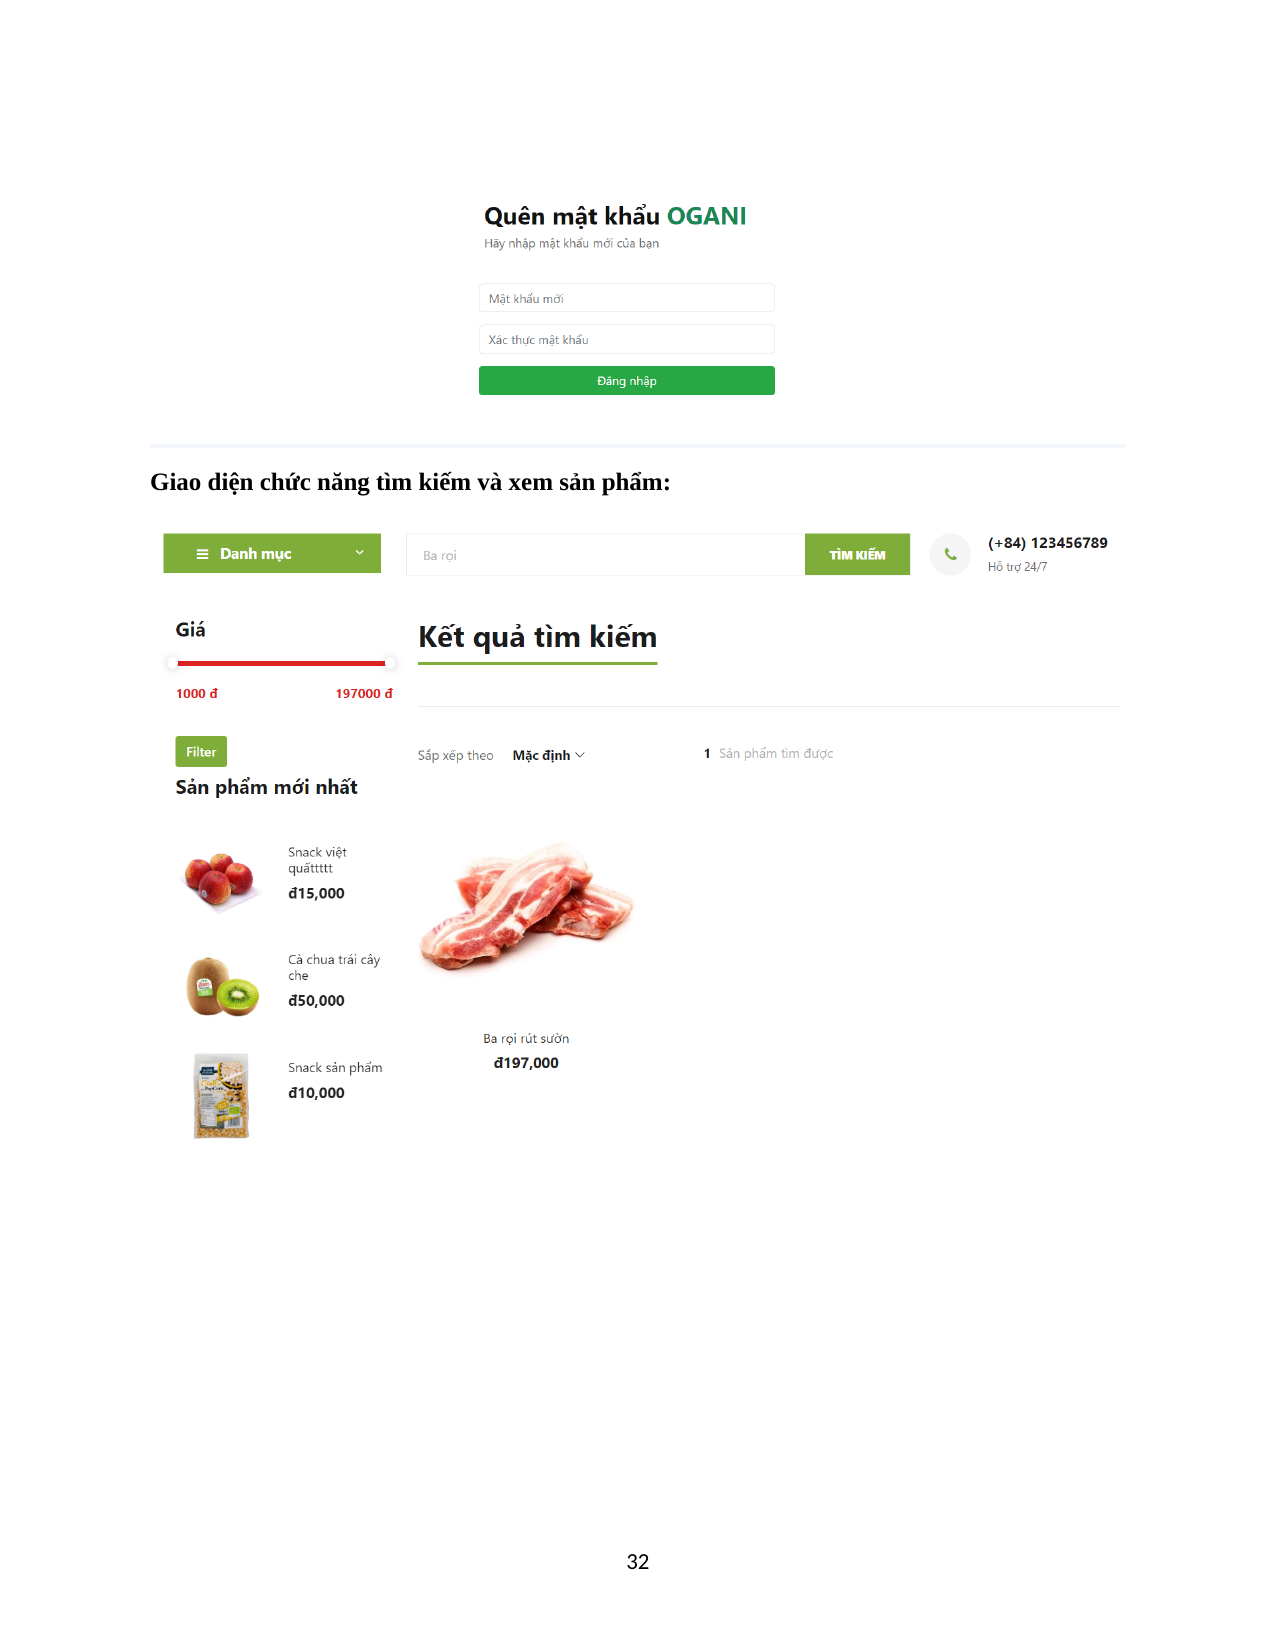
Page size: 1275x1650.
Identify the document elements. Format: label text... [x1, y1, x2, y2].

picture [150, 514, 1125, 595]
picture [150, 613, 1125, 1160]
text Giao diện chức năng tìm kiếm và xem sản phẩm: [150, 467, 1125, 495]
picture [150, 150, 1125, 448]
